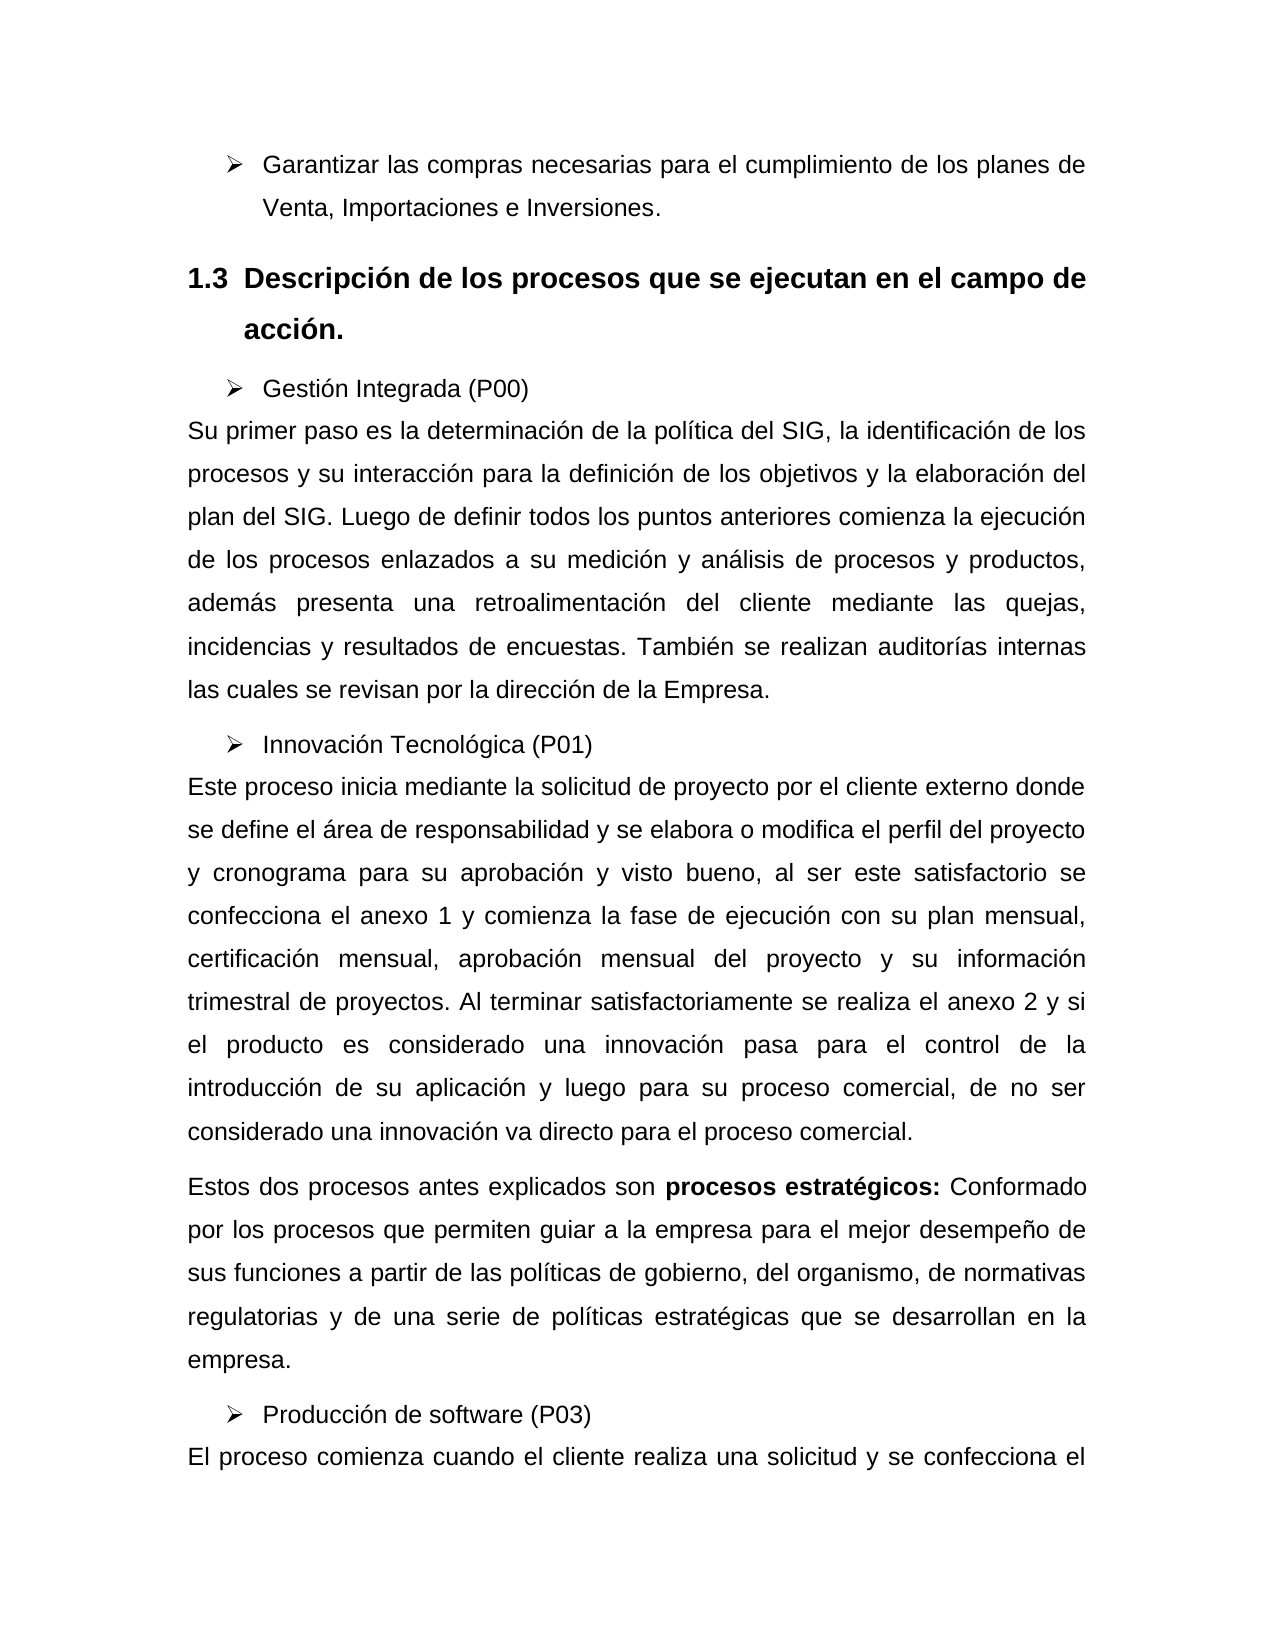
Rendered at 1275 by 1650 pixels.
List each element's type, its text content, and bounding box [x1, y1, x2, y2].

text Estos dos procesos antes explicados son procesos estratégicos: Conformado por los procesos que permiten guiar a la empresa para el mejor desempeño de sus funciones a partir de las políticas de gobierno, del organismo, de normativas regulatorias y de una serie de políticas estratégicas que se desarrollan en la empresa. [187, 1172, 1087, 1373]
list Innovación Tecnológica (P01) [225, 730, 1087, 759]
list Producción de software (P03) [225, 1400, 1087, 1429]
list Gestión Integrada (P00) [225, 374, 1087, 403]
text Su primer paso es la determinación de la política del SIG, la identificación de los procesos y su interacción para la definición de los objetivos y la elaboración del plan del SIG. Luego de definir todos los puntos anteriores comienza la ejecución de los procesos enlazados a su medición y análisis de procesos y productos, además presenta una retroalimentación del cliente mediante las quejas, incidencias y resultados de encuestas. También se realizan auditorías internas las cuales se revisan por la dirección de la Empresa. [187, 416, 1087, 703]
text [187, 1442, 1087, 1470]
subtitle Descripción de los procesos que se ejecutan en el campo de acción. [187, 261, 1087, 345]
text Este proceso inicia mediante la solicitud de proyecto por el cliente externo donde se define el área de responsabilidad y se elabora o modifica el perfil del proyecto y cronograma para su aprobación y visto bueno, al ser este satisfactorio se confecciona el anexo 1 y comienza la fase de ejecución con su plan mensual, certificación mensual, aprobación mensual del proyecto y su información trimestral de proyectos. Al terminar satisfactoriamente se realiza el anexo 2 y si el producto es considerado una innovación pasa para el control de la introducción de su aplicación y luego para su proceso comercial, de no ser considerado una innovación va directo para el proceso comercial. [187, 772, 1087, 1145]
list Garantizar las compras necesarias para el cumplimiento de los planes de Venta, Importaciones e Inversiones. [225, 150, 1087, 222]
